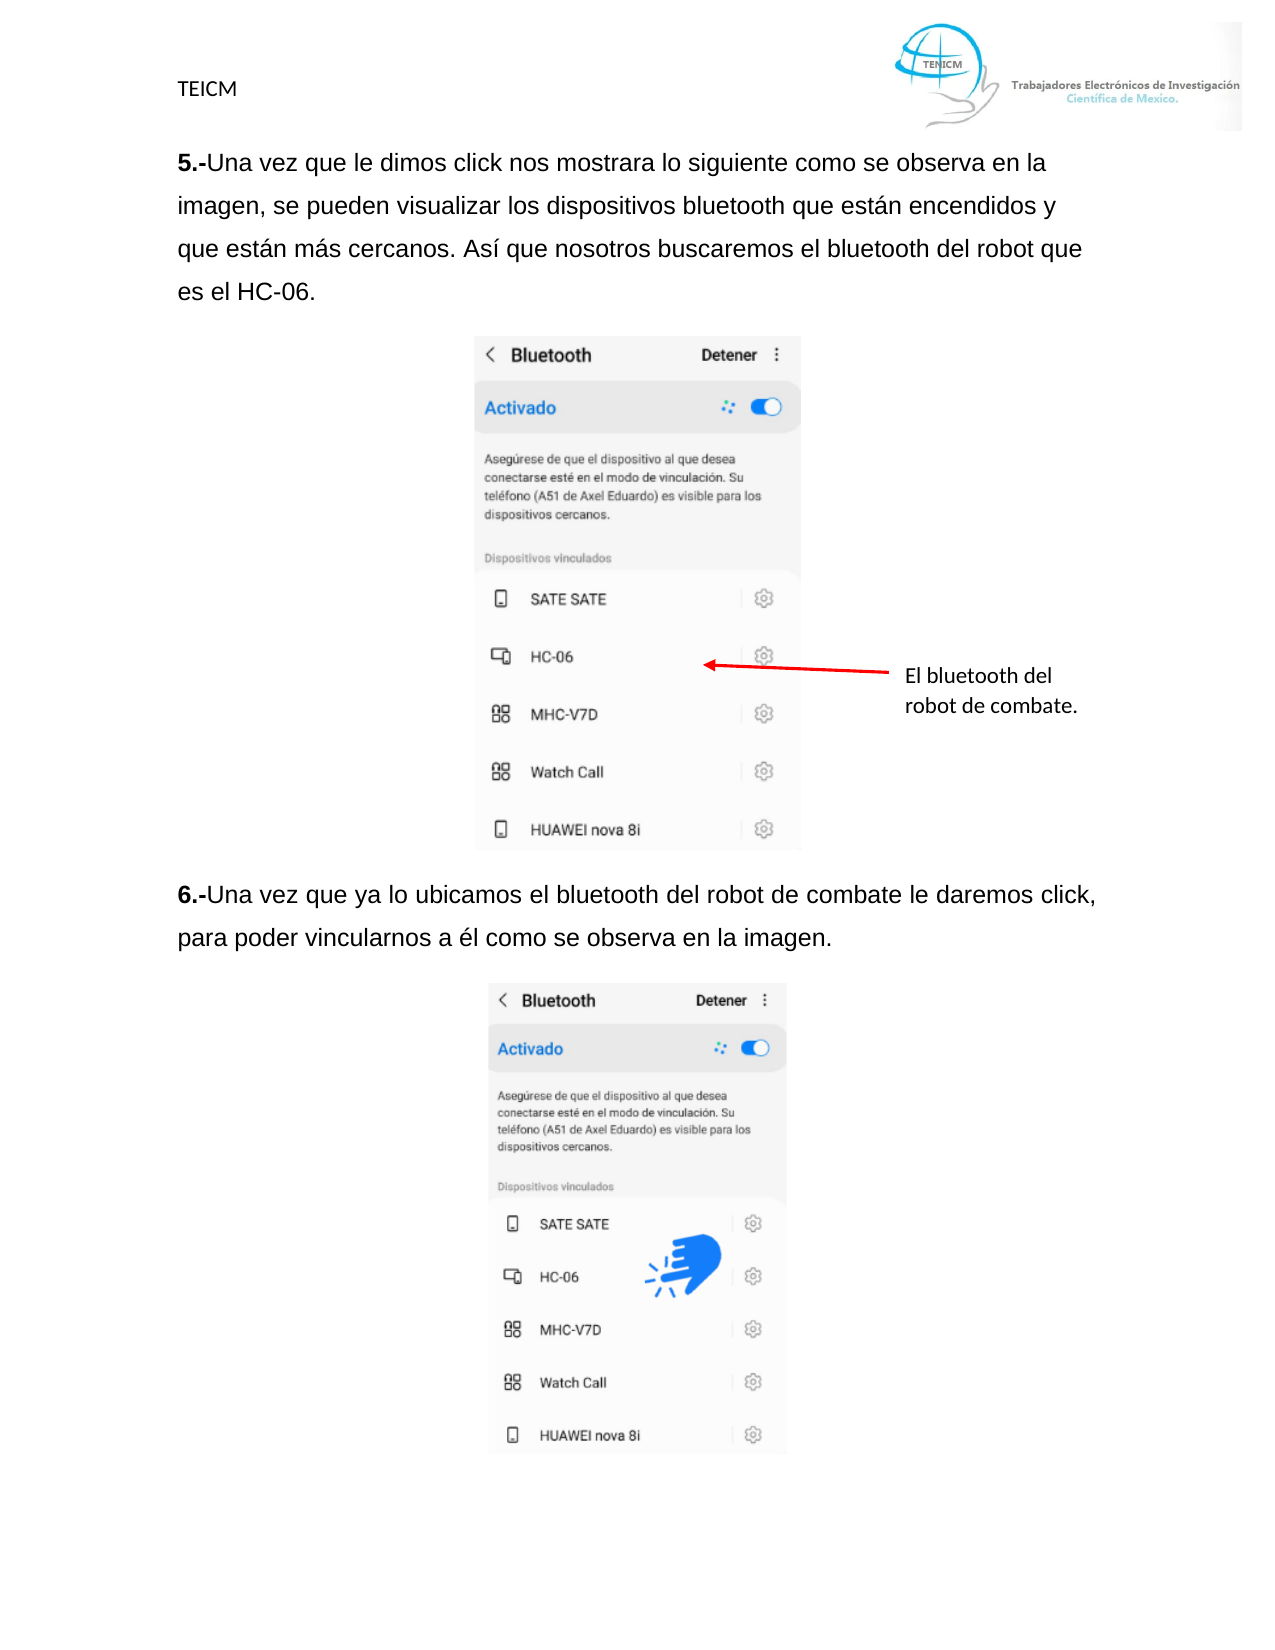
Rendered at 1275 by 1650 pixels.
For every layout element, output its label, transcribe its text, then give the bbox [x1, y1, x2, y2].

text 5.-Una vez que le dimos click nos mostrara lo siguiente como se observa en la imagen, se pueden visualizar los dispositivos bluetooth que están encendidos y que están más cercanos. Así que nosotros buscaremos el bluetooth del robot que es el HC-06. [177, 148, 1098, 306]
text 6.-Una vez que ya lo ubicamos el bluetooth del robot de combate le daremos click, para poder vincularnos a él como se observa en la imagen. [177, 880, 1098, 952]
picture [488, 983, 787, 1454]
picture [474, 336, 801, 850]
